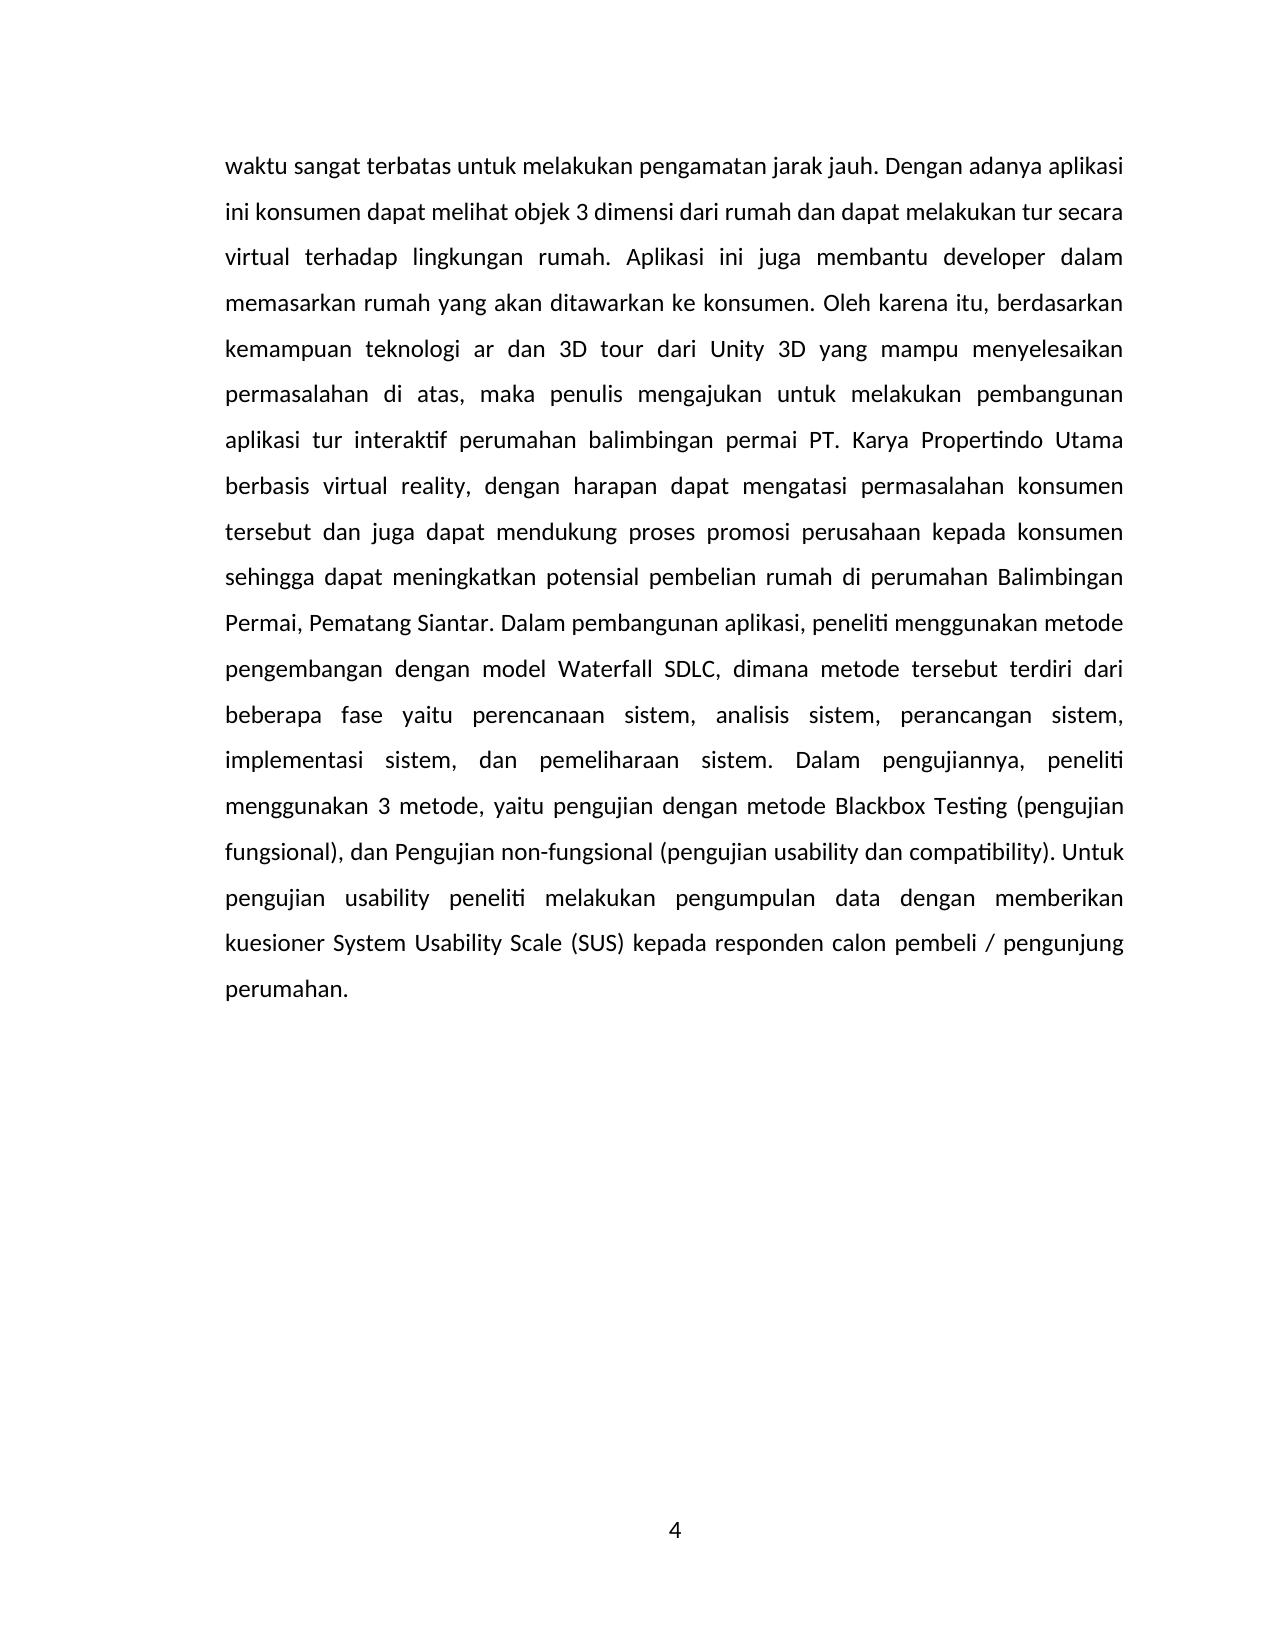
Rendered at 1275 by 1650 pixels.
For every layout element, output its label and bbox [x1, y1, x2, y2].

text [225, 150, 1125, 1004]
